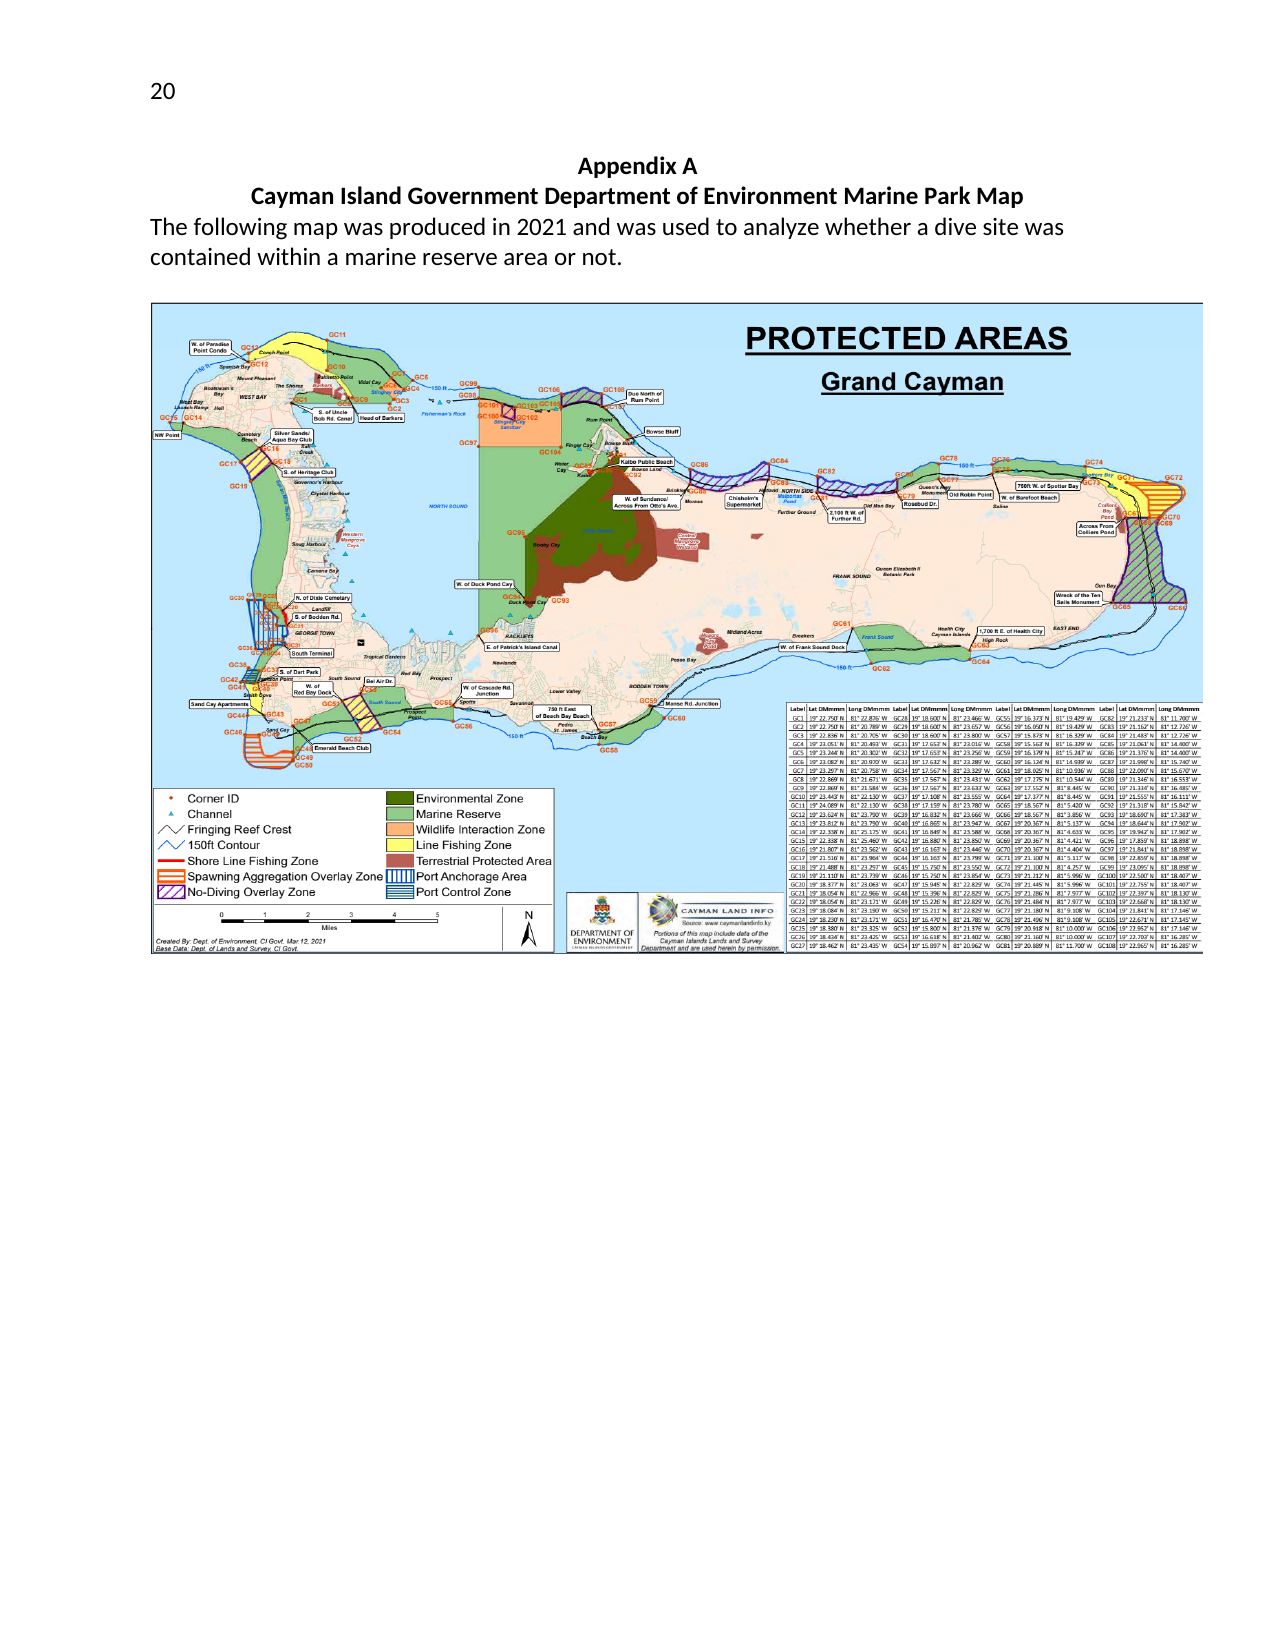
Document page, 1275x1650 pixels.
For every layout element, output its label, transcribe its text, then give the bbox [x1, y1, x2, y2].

text Appendix A [150, 150, 1125, 181]
text The following map was produced in 2021 and was used to analyze whether a dive site was contained within a marine reserve area or not. [150, 211, 1125, 272]
text Cayman Island Government Department of Environment Marine Park Map [150, 181, 1125, 211]
